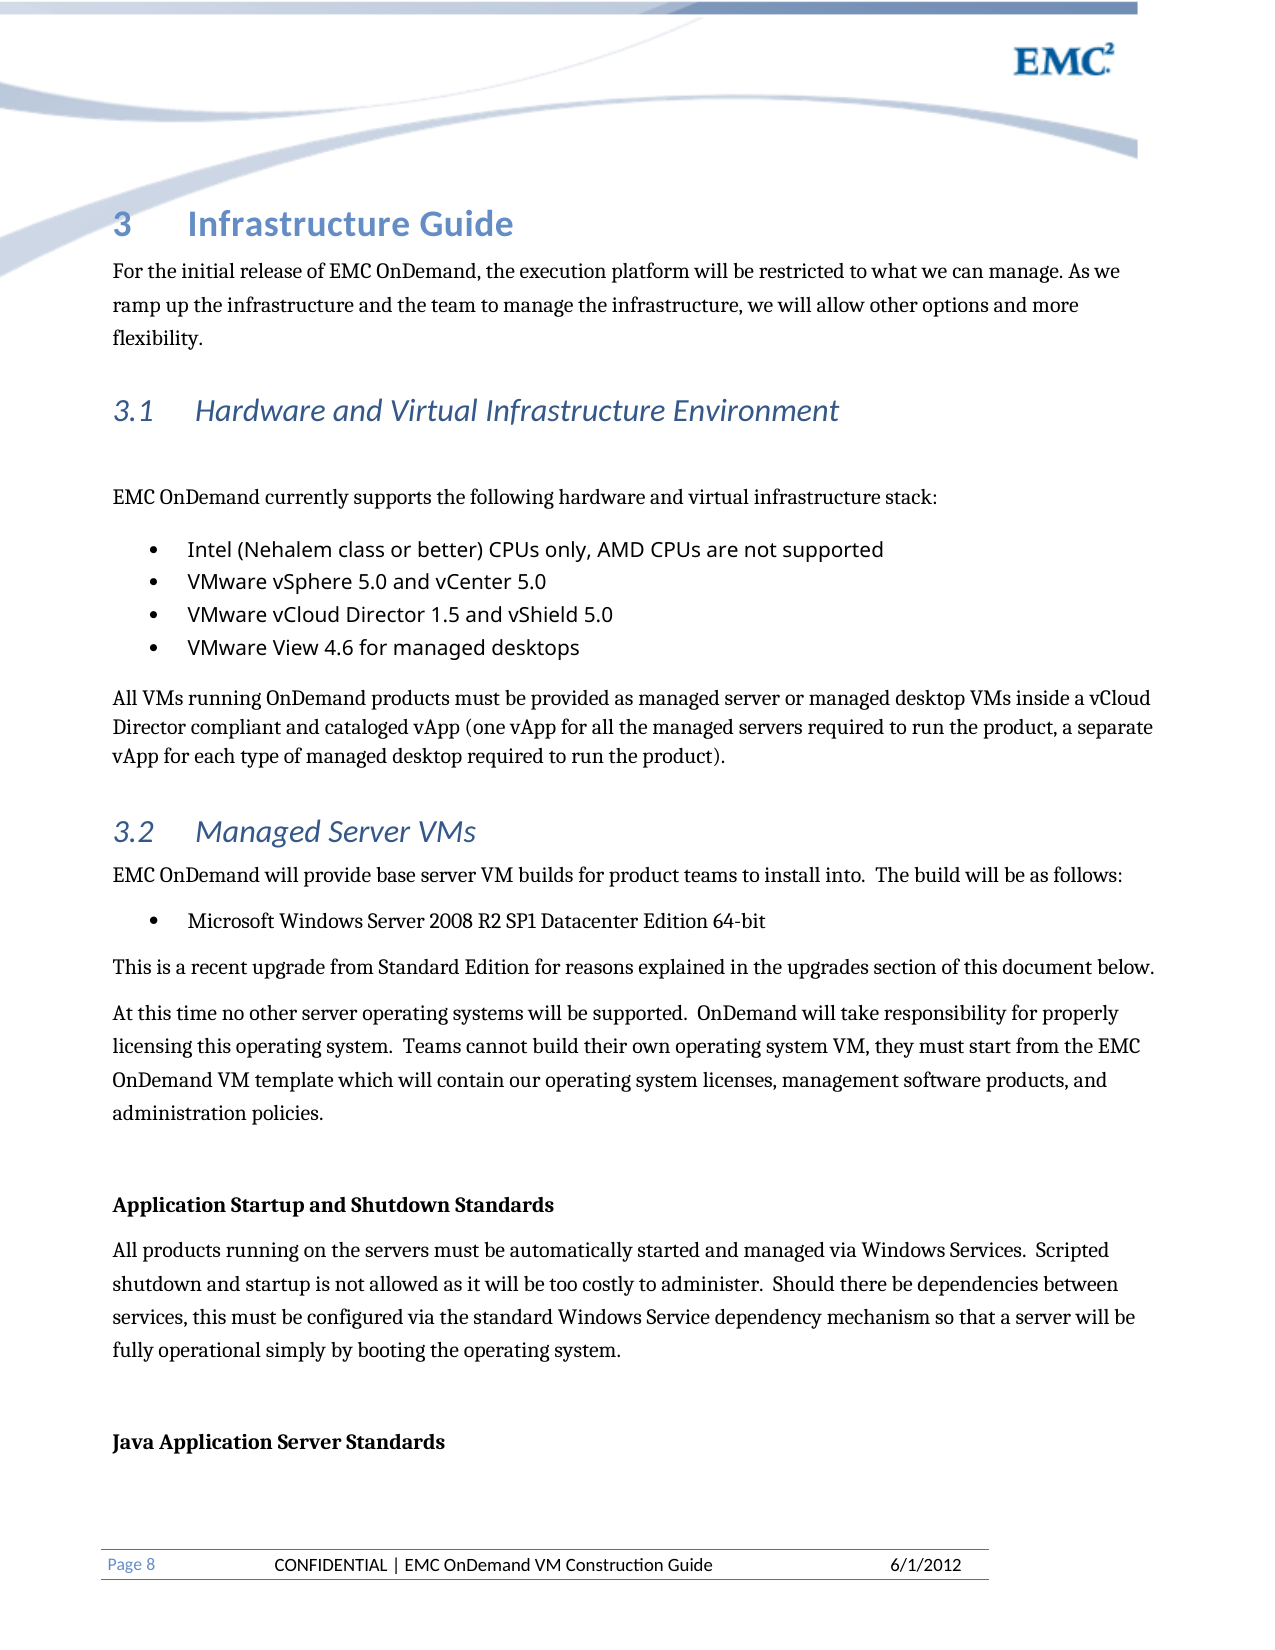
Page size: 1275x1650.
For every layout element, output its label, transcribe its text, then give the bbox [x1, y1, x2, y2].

subtitle Infrastructure Guide [112, 200, 1162, 246]
list VMware vSphere 5.0 and vCenter 5.0 [150, 567, 1162, 596]
text EMC OnDemand will provide base server VM builds for product teams to install into. The build will be as follows: [112, 856, 1162, 889]
text At this time no other server operating systems will be supported. OnDemand will take responsibility for properly licensing this operating system. Teams cannot build their own operating system VM, they must start from the EMC OnDemand VM template which will contain our operating system licenses, management software products, and administration policies. [112, 994, 1162, 1127]
text Application Startup and Shutdown Standards [112, 1185, 1162, 1219]
list VMware View 4.6 for managed desktops [150, 633, 1162, 661]
picture [0, 0, 1141, 388]
text This is a recent upgrade from Standard Edition for reasons explained in the upgrades section of this document below. [112, 948, 1162, 981]
text All products running on the servers must be automatically started and managed via Windows Services. Scripted shutdown and startup is not allowed as it will be too costly to administer. Should there be dependencies between services, this must be configured via the standard Windows Service dependency mechanism so that a server will be fully operational simply by booting the operating system. [112, 1231, 1162, 1364]
list Intel (Nehalem class or better) CPUs only, AMD CPUs are not supported [150, 535, 1162, 563]
text EMC OnDemand currently supports the following hardware and virtual infrastructure stack: [112, 485, 1162, 510]
text Java Application Server Standards [112, 1423, 1162, 1456]
subtitle Managed Server VMs [112, 811, 1162, 850]
subtitle Hardware and Virtual Infrastructure Environment [112, 389, 1162, 429]
list VMware vCloud Director 1.5 and vShield 5.0 [150, 600, 1162, 628]
text For the initial release of EMC OnDemand, the execution platform will be restricted to what we can manage. As we ramp up the infrastructure and the team to manage the infrastructure, we will allow other options and more flexibility. [112, 252, 1162, 352]
list Microsoft Windows Server 2008 R2 SP1 Datacenter Edition 64-bit [150, 902, 1162, 935]
text All VMs running OnDemand products must be provided as managed server or managed desktop VMs inside a vCloud Director compliant and cataloged vApp (one vApp for all the managed servers required to run the product, a separate vApp for each type of managed desktop required to run the product). [112, 686, 1162, 769]
